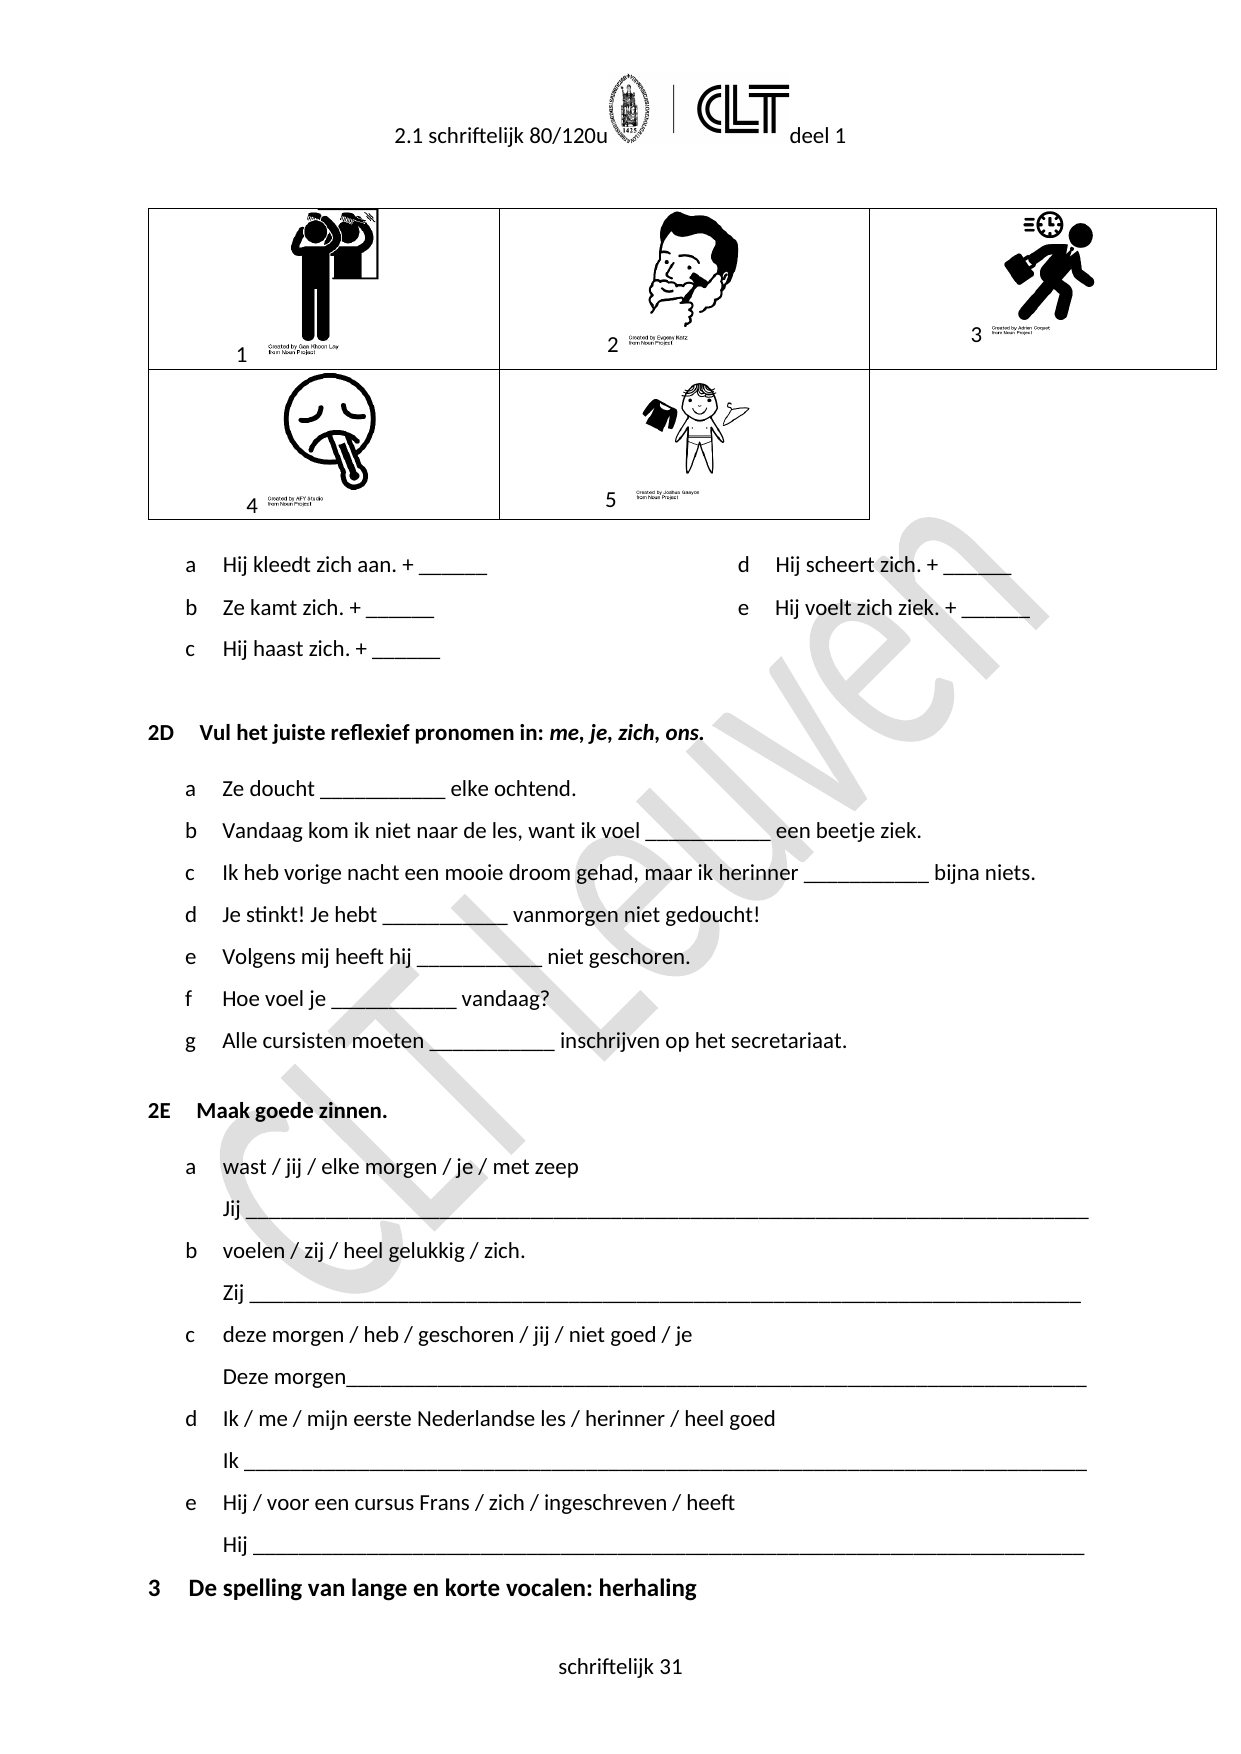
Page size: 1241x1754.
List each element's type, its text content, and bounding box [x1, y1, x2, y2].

picture [618, 208, 763, 353]
picture [982, 208, 1116, 342]
table_cell 5 [500, 370, 869, 519]
text 2D Vul het juiste reflexief pronomen in: me, je, zich, ons. [148, 718, 1092, 747]
list wast / jij / elke morgen / je / met zeep [185, 1152, 1092, 1181]
list Jij __________________________________________________________________________ [223, 1194, 1092, 1222]
table_header 3 [870, 209, 1216, 368]
list Zij _________________________________________________________________________ [223, 1278, 1092, 1306]
table_cell [870, 370, 1216, 519]
list deze morgen / heb / geschoren / jij / niet goed / je [185, 1320, 1092, 1348]
picture [257, 369, 402, 514]
text 2E Maak goede zinnen. [148, 1096, 1092, 1124]
table_header 1 [149, 209, 499, 368]
list Ik __________________________________________________________________________ [223, 1446, 1092, 1474]
list Volgens mij heeft hij ___________ niet geschoren. [185, 942, 1092, 971]
list Deze morgen_________________________________________________________________ [223, 1362, 1092, 1390]
list Ze kamt zich. + ______ e Hij voelt zich ziek. + ______ [185, 593, 1092, 621]
list Ik / me / mijn eerste Nederlandse les / herinner / heel goed [185, 1404, 1092, 1432]
list Hoe voel je ___________ vandaag? [185, 984, 1092, 1012]
list Vandaag kom ik niet naar de les, want ik voel ___________ een beetje ziek. [185, 817, 1092, 844]
picture [626, 369, 765, 507]
list Alle cursisten moeten ___________ inschrijven op het secretariaat. [185, 1026, 1092, 1054]
list Hij _________________________________________________________________________ [223, 1530, 1092, 1558]
picture [257, 208, 412, 363]
list Hij kleedt zich aan. + ______ d Hij scheert zich. + ______ [185, 551, 1092, 579]
list voelen / zij / heel gelukkig / zich. [185, 1236, 1092, 1264]
text 3 De spelling van lange en korte vocalen: herhaling [148, 1572, 1092, 1603]
list Hij haast zich. + ______ [185, 634, 1092, 663]
picture [608, 73, 790, 144]
list Ik heb vorige nacht een mooie droom gehad, maar ik herinner ___________ bijna niets. [185, 858, 1092, 887]
table_cell 4 [149, 370, 499, 519]
list Je stinkt! Je hebt ___________ vanmorgen niet gedoucht! [185, 901, 1092, 928]
table_header 2 [500, 209, 869, 368]
list Hij / voor een cursus Frans / zich / ingeschreven / heeft [185, 1488, 1092, 1516]
list Ze doucht ___________ elke ochtend. [185, 774, 1092, 803]
